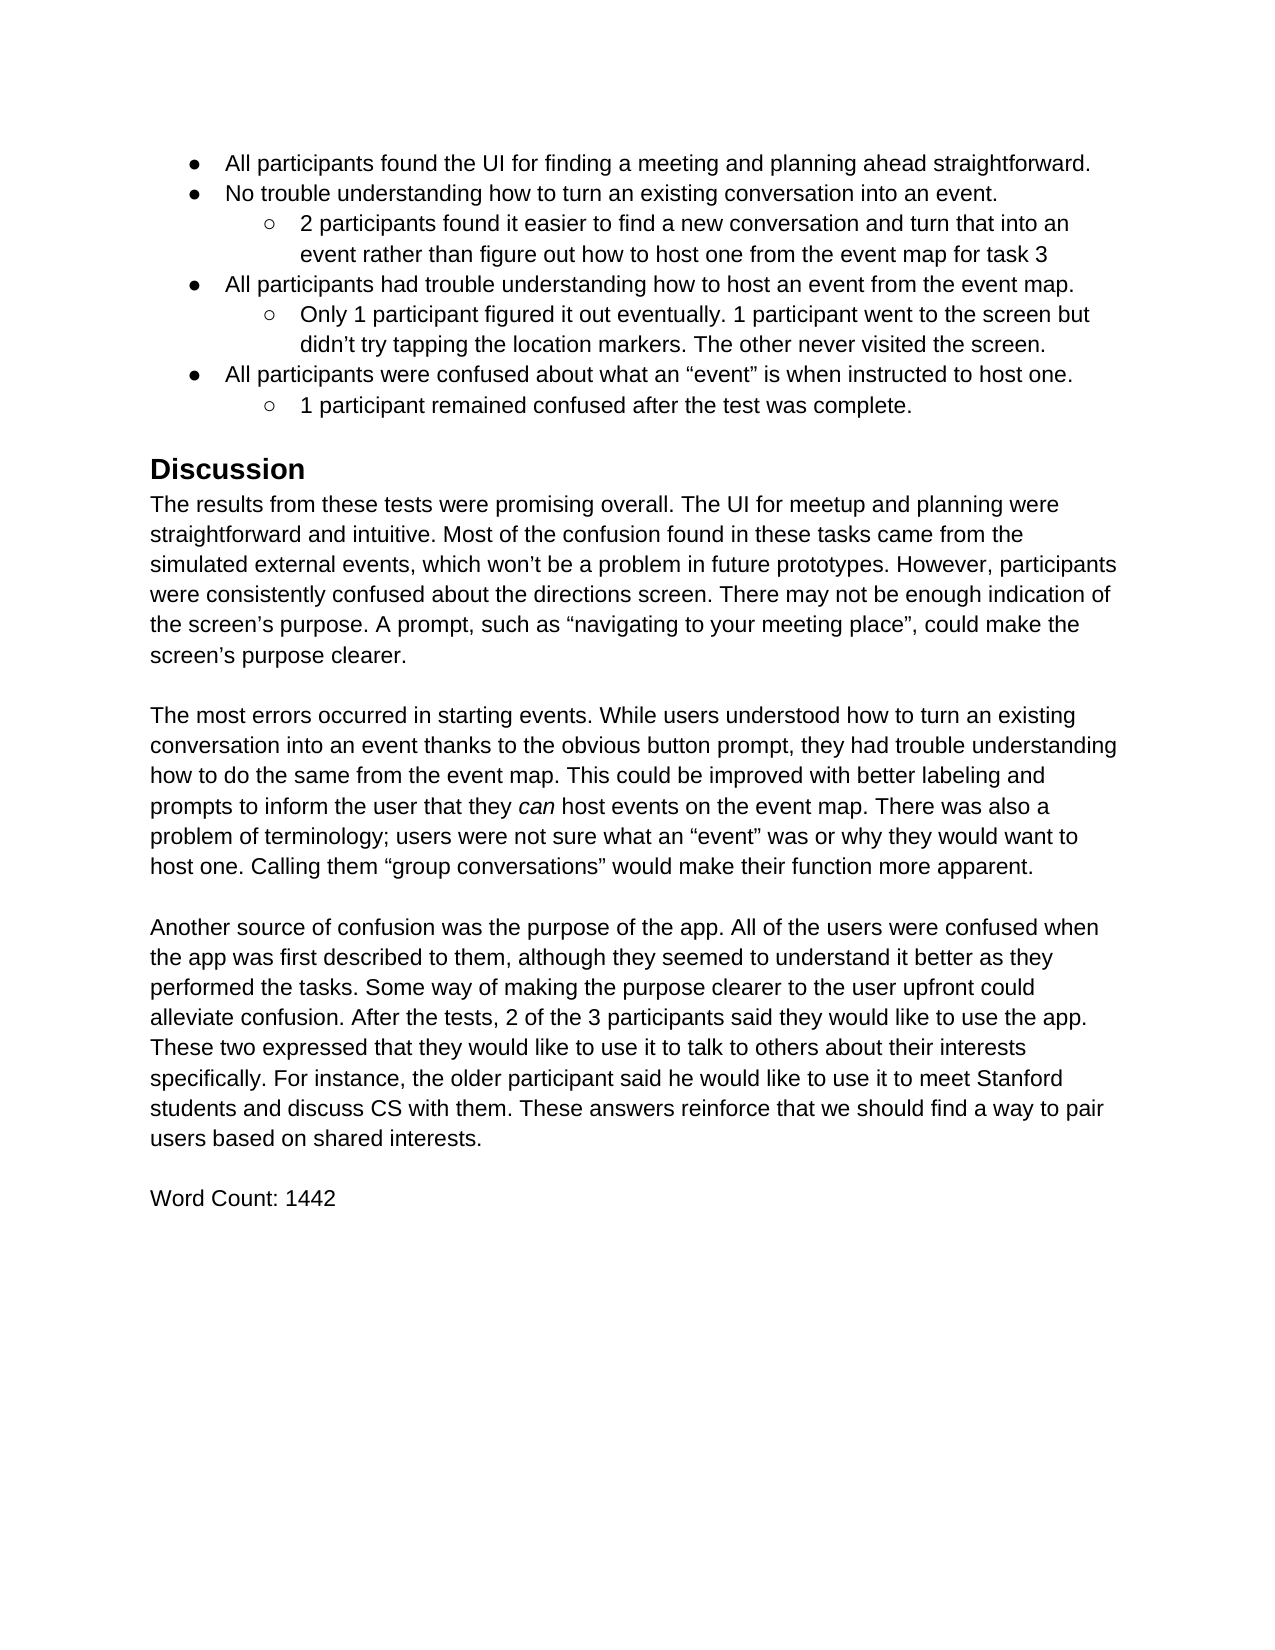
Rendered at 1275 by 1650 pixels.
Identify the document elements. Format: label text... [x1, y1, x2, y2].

list 2 participants found it easier to find a new conversation and turn that into an event rather than figure out how to host one from the event map for task 3 [262, 210, 1125, 267]
list Only 1 participant figured it out eventually. 1 participant went to the screen but didn’t try tapping the location markers. The other never visited the screen. [262, 301, 1125, 358]
text Discussion [150, 452, 1125, 486]
list All participants were confused about what an “event” is when instructed to host one. [187, 361, 1125, 388]
list All participants found the UI for finding a meeting and planning ahead straightforward. [187, 150, 1125, 176]
text Word Count: 1442 [150, 1185, 1125, 1212]
list 1 participant remained confused after the test was complete. [262, 392, 1125, 418]
text The results from these tests were promising overall. The UI for meetup and planning were straightforward and intuitive. Most of the confusion found in these tasks came from the simulated external events, which won’t be a problem in future prototypes. However, participants were consistently confused about the directions screen. There may not be enough indication of the screen’s purpose. A prompt, such as “navigating to your meeting place”, could make the screen’s purpose clearer. [150, 491, 1125, 668]
text The most errors occurred in starting events. While users understood how to turn an existing conversation into an event thanks to the obvious button prompt, they had trouble understanding how to do the same from the event map. This could be improved with better labeling and prompts to inform the user that they can host events on the event map. There was also a problem of terminology; users were not sure what an “event” was or why they would want to host one. Calling them “group conversations” would make their function more apparent. [150, 702, 1125, 879]
text Another source of confusion was the purpose of the app. All of the users were confused when the app was first described to them, although they seemed to understand it better as they performed the tasks. Some way of making the purpose clearer to the user upfront could alleviate confusion. After the tests, 2 of the 3 participants said they would like to use the app. These two expressed that they would like to use it to talk to others about their interests specifically. For instance, the older participant said he would like to use it to meet Stanford students and discuss CS with them. These answers reinforce that we should find a way to pair users based on shared interests. [150, 913, 1125, 1151]
list No trouble understanding how to turn an existing conversation into an event. [187, 180, 1125, 207]
list All participants had trouble understanding how to host an event from the event map. [187, 271, 1125, 297]
